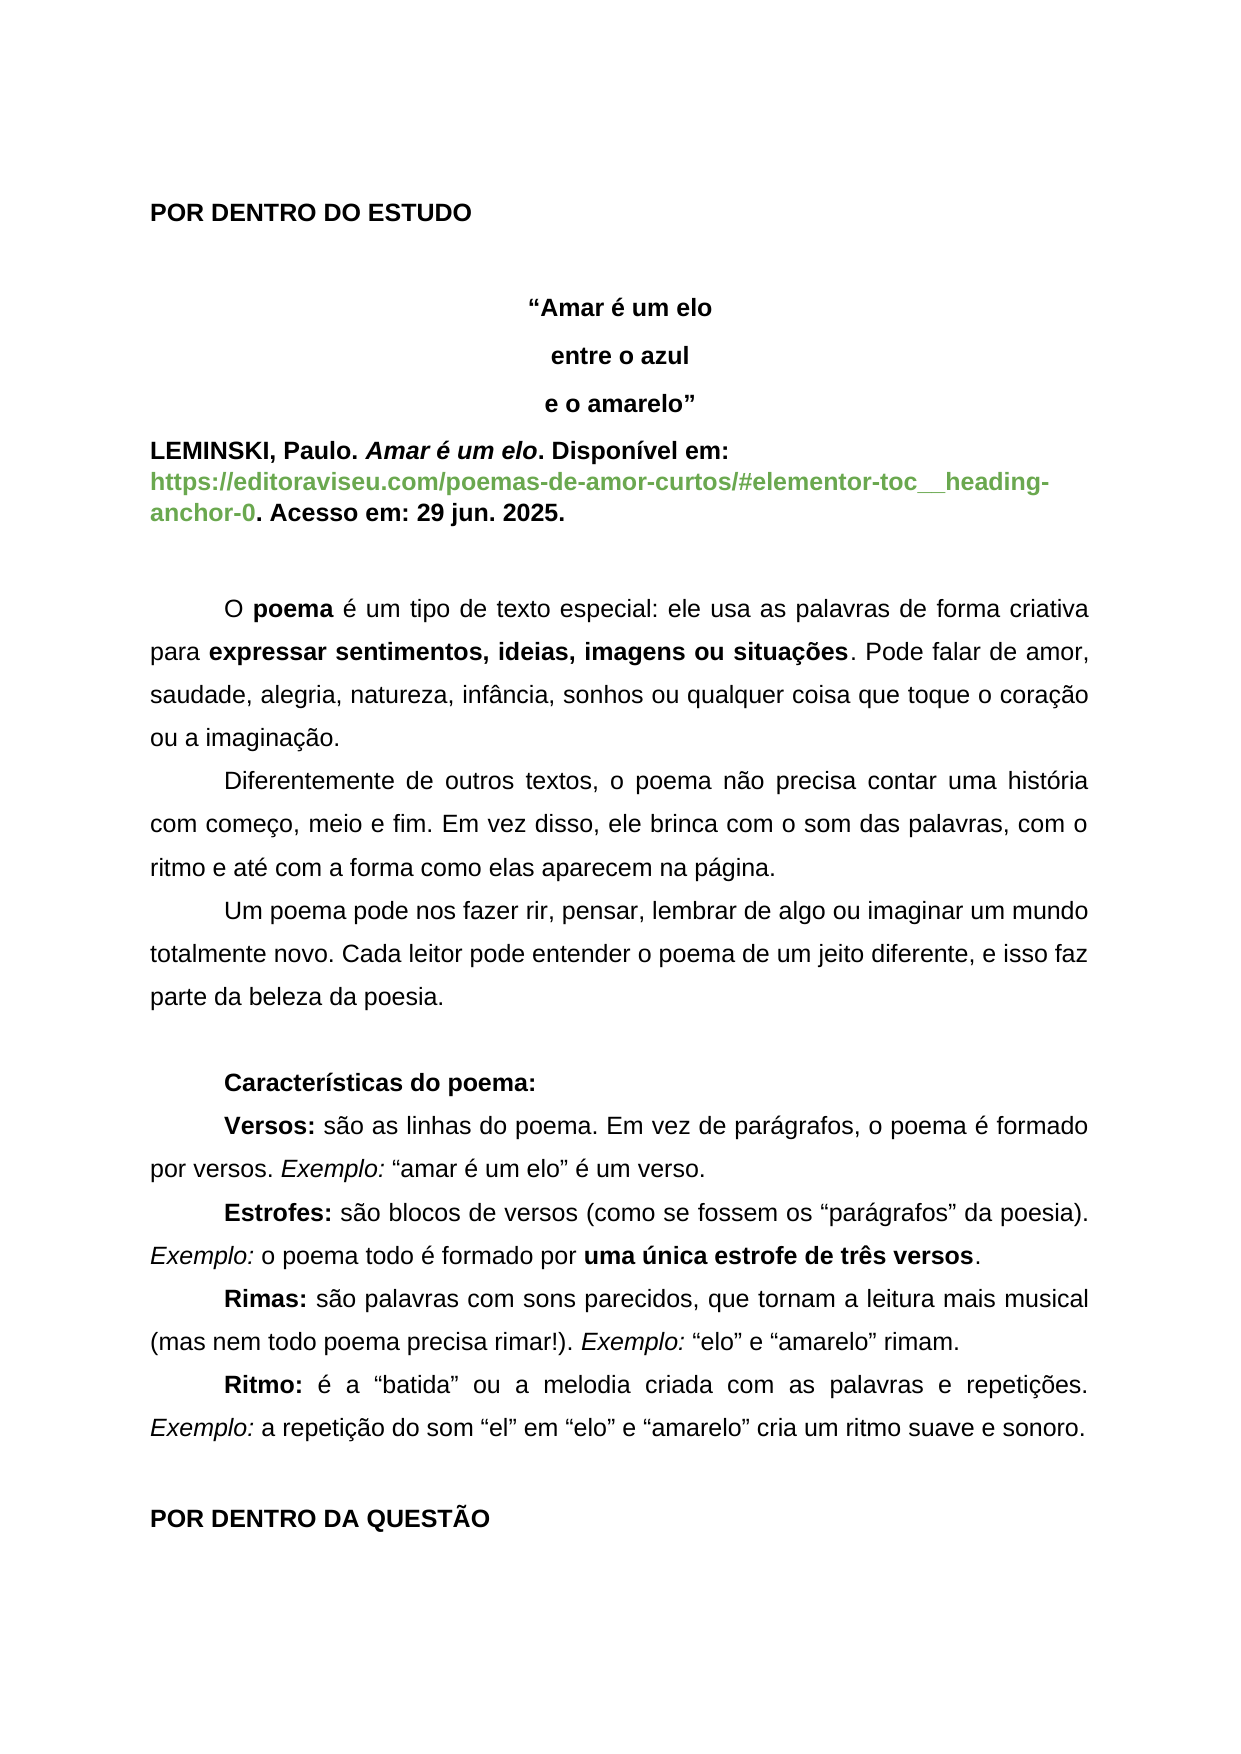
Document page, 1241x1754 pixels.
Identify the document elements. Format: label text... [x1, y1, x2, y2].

text e o amarelo” [150, 388, 1090, 417]
text Rimas: são palavras com sons parecidos, que tornam a leitura mais musical (mas nem todo poema precisa rimar!). Exemplo: “elo” e “amarelo” rimam. [150, 1284, 1090, 1356]
text Características do poema: [150, 1068, 1090, 1097]
text Um poema pode nos fazer rir, pensar, lembrar de algo ou imaginar um mundo totalmente novo. Cada leitor pode entender o poema de um jeito diferente, e isso faz parte da beleza da poesia. [150, 896, 1090, 1011]
text entre o azul [150, 341, 1090, 369]
text Estrofes: são blocos de versos (como se fossem os “parágrafos” da poesia). Exemplo: o poema todo é formado por uma única estrofe de três versos. [150, 1197, 1090, 1269]
text Versos: são as linhas do poema. Em vez de parágrafos, o poema é formado por versos. Exemplo: “amar é um elo” é um verso. [150, 1111, 1090, 1183]
text POR DENTRO DO ESTUDO [150, 198, 1090, 226]
text Diferentemente de outros textos, o poema não precisa contar uma história com começo, meio e fim. Em vez disso, ele brinca com o som das palavras, com o ritmo e até com a forma como elas aparecem na página. [150, 766, 1090, 881]
text “Amar é um elo [150, 293, 1090, 322]
text POR DENTRO DA QUESTÃO [150, 1504, 1090, 1533]
text LEMINSKI, Paulo. Amar é um elo. Disponível em: https://editoraviseu.com/poemas-de-amor-curtos/#elementor-toc__heading-anchor-0. Acesso em: 29 jun. 2025. [150, 436, 1090, 527]
text Ritmo: é a “batida” ou a melodia criada com as palavras e repetições. Exemplo: a repetição do som “el” em “elo” e “amarelo” cria um ritmo suave e sonoro. [150, 1370, 1090, 1442]
text O poema é um tipo de texto especial: ele usa as palavras de forma criativa para expressar sentimentos, ideias, imagens ou situações. Pode falar de amor, saudade, alegria, natureza, infância, sonhos ou qualquer coisa que toque o coração ou a imaginação. [150, 594, 1090, 752]
